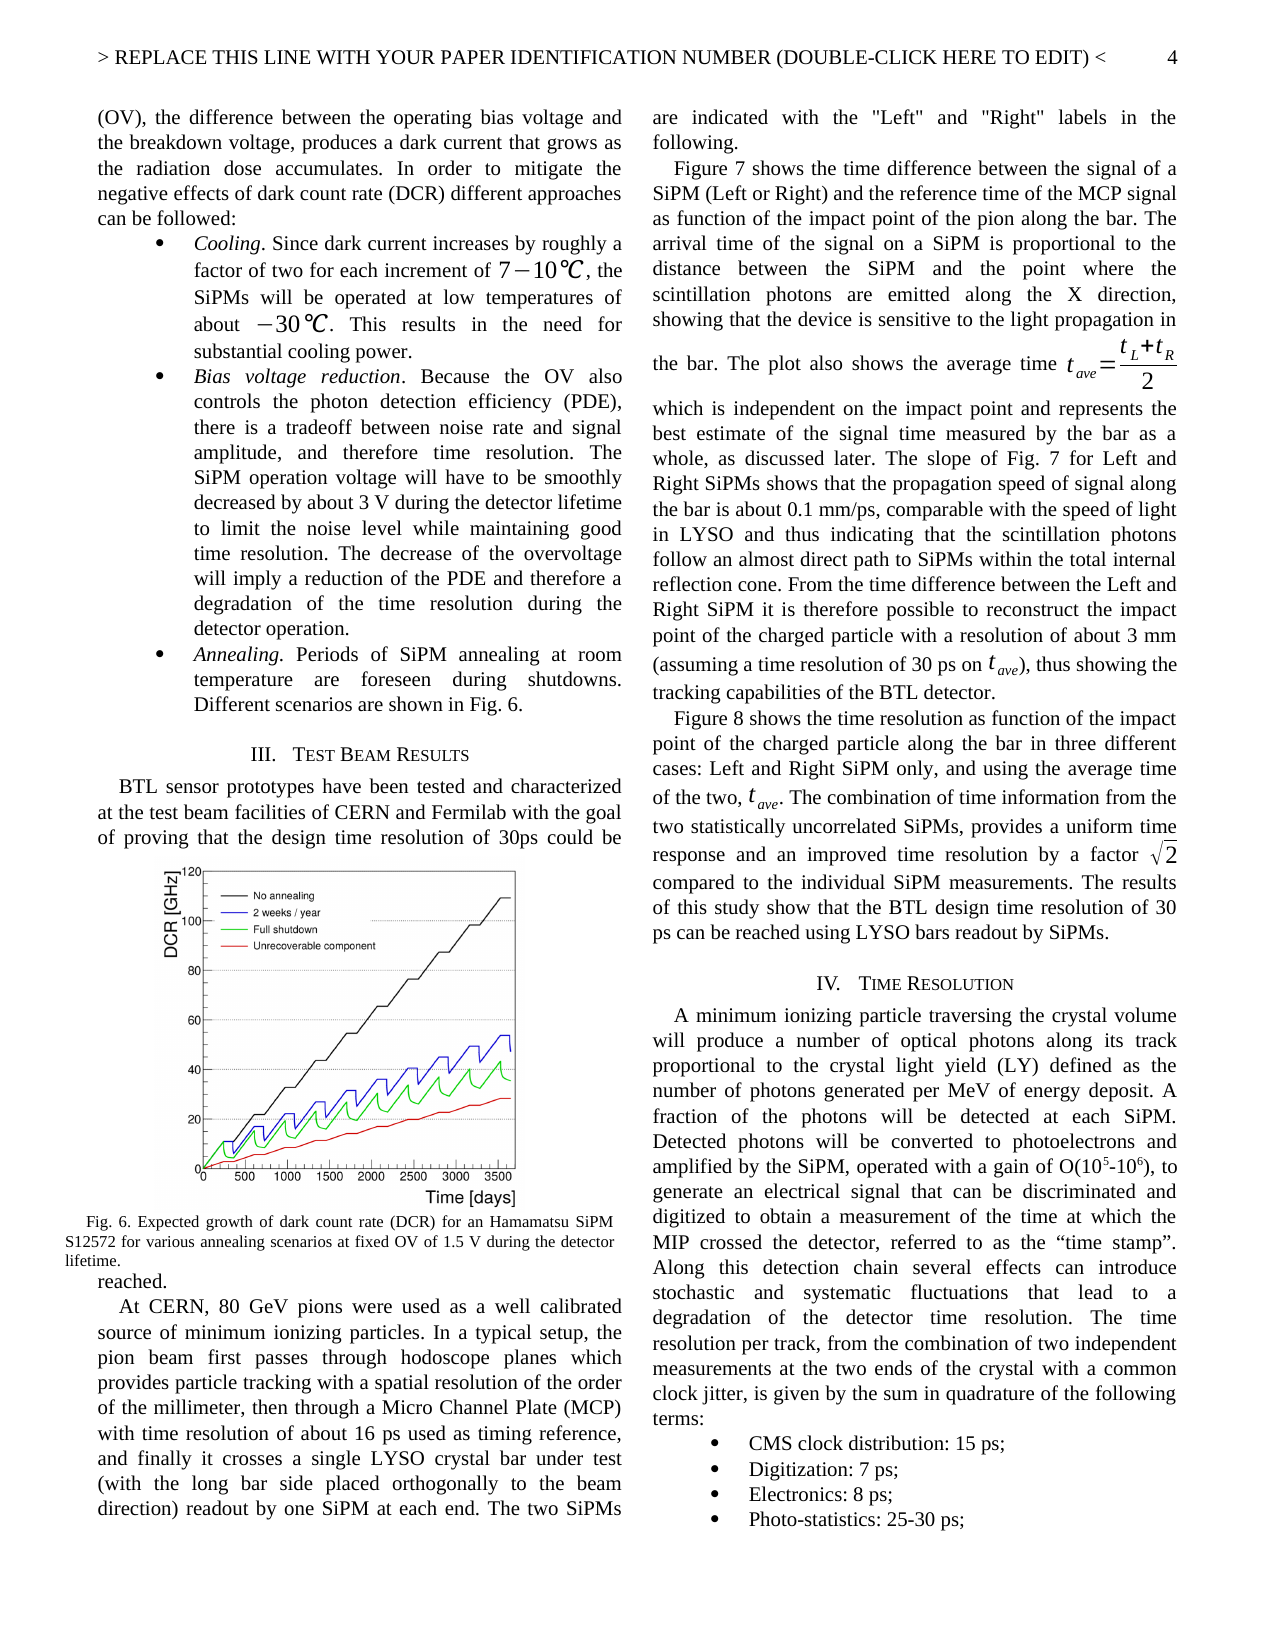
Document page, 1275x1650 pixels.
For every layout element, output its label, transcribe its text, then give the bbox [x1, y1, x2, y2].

subtitle Test Beam Results [97, 742, 622, 766]
list Digitization: 7 ps; [711, 1457, 1177, 1481]
list Annealing. Periods of SiPM annealing at room temperature are foreseen during shutdowns. Different scenarios are shown in Fig. 6. [156, 641, 622, 716]
subtitle Time Resolution [652, 970, 1177, 994]
text At CERN, 80 GeV pions were used as a well calibrated source of minimum ionizing particles. In a typical setup, the pion beam first passes through hodoscope planes which provides particle tracking with a spatial resolution of the order of the millimeter, then through a Micro Channel Plate (MCP) with time resolution of about 16 ps used as timing reference, and finally it crosses a single LYSO crystal bar under test (with the long bar side placed orthogonally to the beam direction) readout by one SiPM at each end. The two SiPMs are indicated with the "Left" and "Right" labels in the following. [97, 1294, 622, 1520]
list Electronics: 8 ps; [711, 1482, 1177, 1506]
text Figure 8 shows the time resolution as function of the impact point of the charged particle along the bar in three different cases: Left and Right SiPM only, and using the average time of the two, . The combination of time information from the two statistically uncorrelated SiPMs, provides a uniform time response and an improved time resolution by a factor compared to the individual SiPM measurements. The results of this study show that the BTL design time resolution of 30 ps can be reached using LYSO bars readout by SiPMs. [652, 706, 1177, 944]
list Photo-statistics: 25-30 ps; [711, 1507, 1177, 1531]
text Figure 7 shows the time difference between the signal of a SiPM (Left or Right) and the reference time of the MCP signal as function of the impact point of the pion along the bar. The arrival time of the signal on a SiPM is proportional to the distance between the SiPM and the point where the scintillation photons are emitted along the X direction, showing that the device is sensitive to the light propagation in the bar. The plot also shows the average time which is independent on the impact point and represents the best estimate of the signal time measured by the bar as a whole, as discussed later. The slope of Fig. 7 for Left and Right SiPMs shows that the propagation speed of signal along the bar is about 0.1 mm/ps, comparable with the speed of light in LYSO and thus indicating that the scintillation photons follow an almost direct path to SiPMs within the total internal reflection cone. From the time difference between the Left and Right SiPM it is therefore possible to reconstruct the impact point of the charged particle with a resolution of about 3 mm (assuming a time resolution of 30 ps on ), thus showing the tracking capabilities of the BTL detector. [652, 155, 1177, 704]
list CMS clock distribution: 15 ps; [711, 1431, 1177, 1455]
list Cooling. Since dark current increases by roughly a factor of two for each increment of , the SiPMs will be operated at low temperatures of about . This results in the need for substantial cooling power. [156, 231, 622, 363]
text A minimum ionizing particle traversing the crystal volume will produce a number of optical photons along its track proportional to the crystal light yield (LY) defined as the number of photons generated per MeV of energy deposit. A fraction of the photons will be detected at each SiPM. Detected photons will be converted to photoelectrons and amplified by the SiPM, operated with a gain of O(105-106), to generate an electrical signal that can be discriminated and digitized to obtain a measurement of the time at which the MIP crossed the detector, referred to as the “time stamp”. Along this detection chain several effects can introduce stochastic and systematic fluctuations that lead to a degradation of the detector time resolution. The time resolution per track, from the combination of two independent measurements at the two ends of the crystal with a common clock jitter, is given by the sum in quadrature of the following terms: [652, 1003, 1177, 1430]
picture [154, 856, 525, 1213]
list Bias voltage reduction. Because the OV also controls the photon detection efficiency (PDE), there is a tradeoff between noise rate and signal amplitude, and therefore time resolution. The SiPM operation voltage will have to be smoothly decreased by about 3 V during the detector lifetime to limit the noise level while maintaining good time resolution. The decrease of the overvoltage will imply a reduction of the PDE and therefore a degradation of the time resolution during the detector operation. [156, 364, 622, 640]
